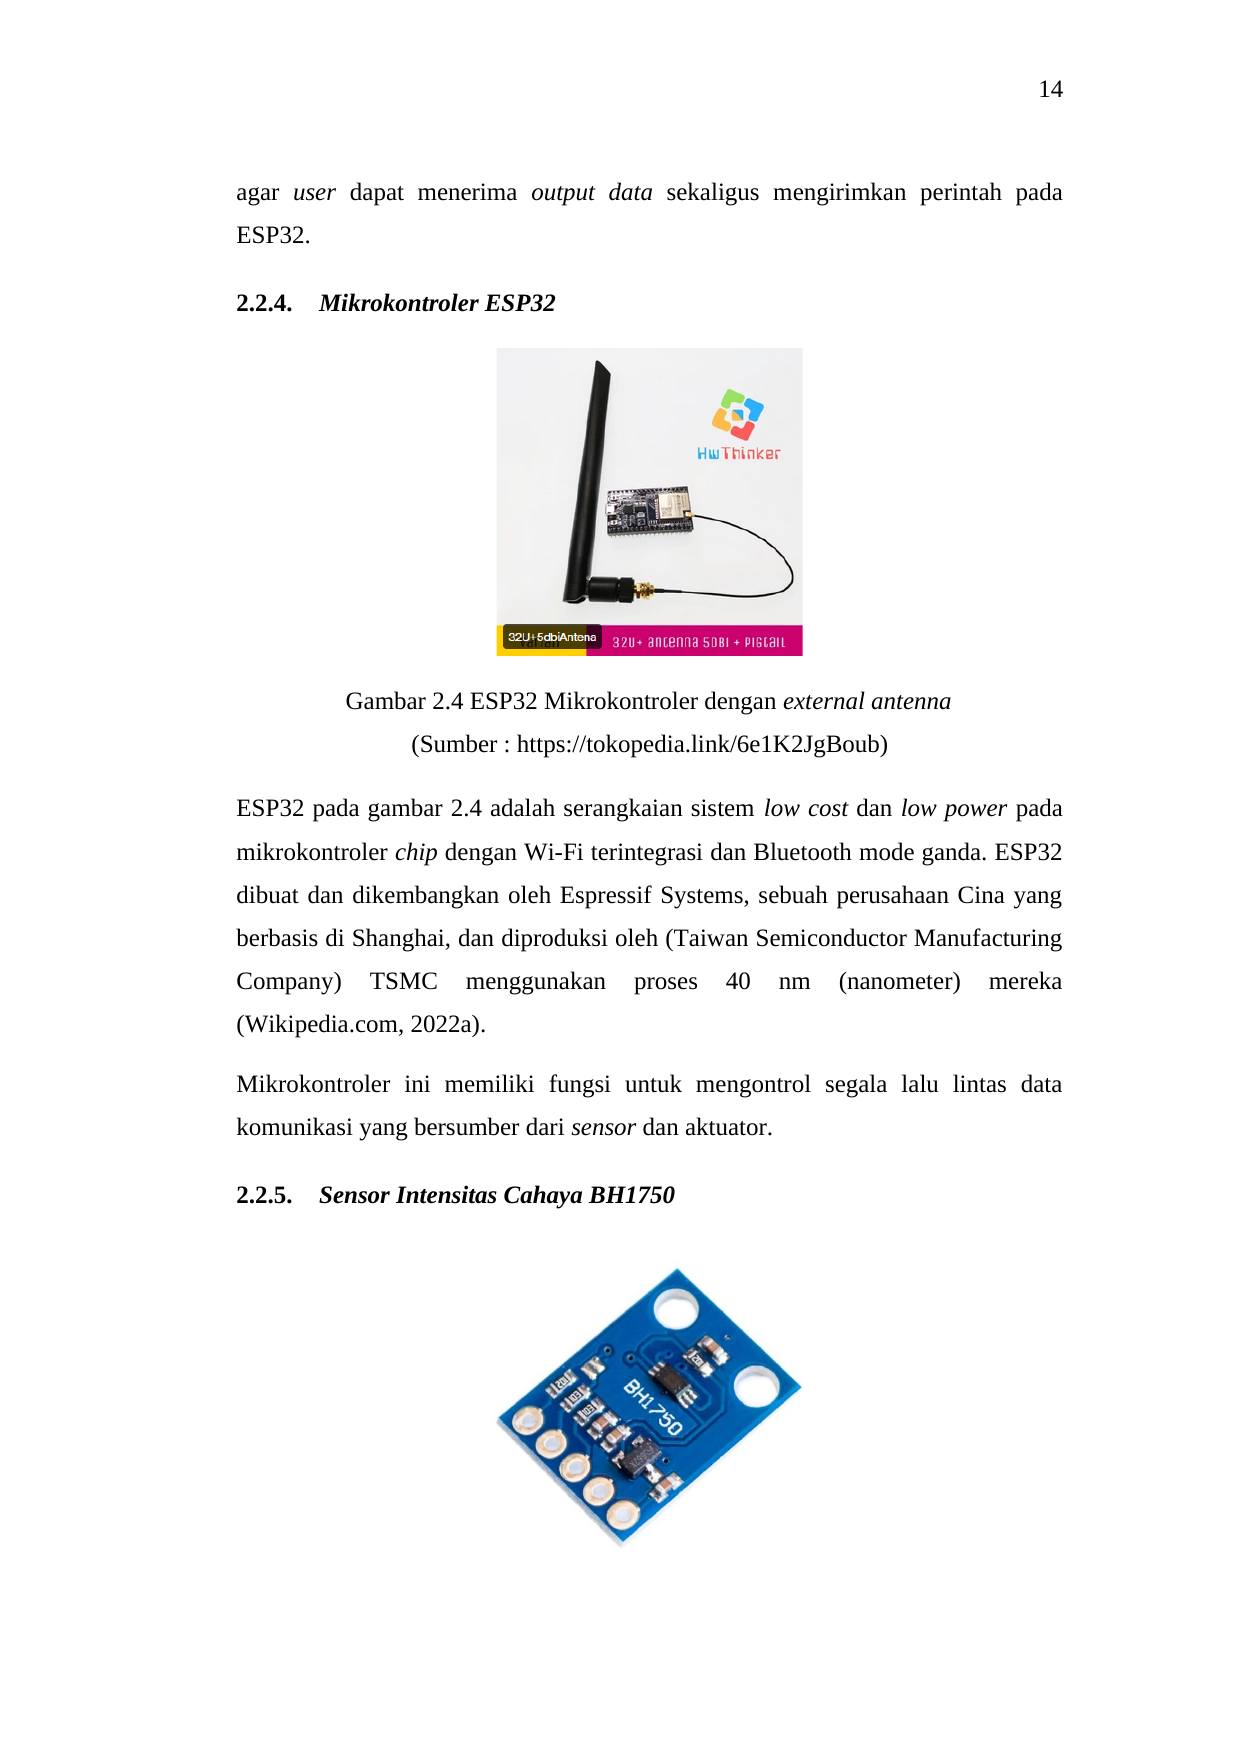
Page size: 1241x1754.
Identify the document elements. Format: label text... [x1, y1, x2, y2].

text ESP32 pada gambar 2.4 adalah serangkaian sistem low cost dan low power pada mikrokontroler chip dengan Wi-Fi terintegrasi dan Bluetooth mode ganda. ESP32 dibuat dan dikembangkan oleh Espressif Systems, sebuah perusahaan Cina yang berbasis di Shanghai, dan diproduksi oleh (Taiwan Semiconductor Manufacturing Company) TSMC menggunakan proses 40 nm (nanometer) mereka . [236, 793, 1063, 1038]
text Gambar 2.4 ESP32 Mikrokontroler dengan external antenna (Sumber : https://tokopedia.link/6e1K2JgBoub) [236, 686, 1063, 758]
text Mikrokontroler ini memiliki fungsi untuk mengontrol segala lalu lintas data komunikasi yang bersumber dari sensor dan aktuator. [236, 1069, 1063, 1141]
picture [486, 1240, 813, 1567]
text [236, 177, 1063, 249]
picture [496, 348, 803, 656]
list Mikrokontroler ESP32 [236, 288, 1063, 317]
list Sensor Intensitas Cahaya BH1750 [236, 1180, 1063, 1209]
